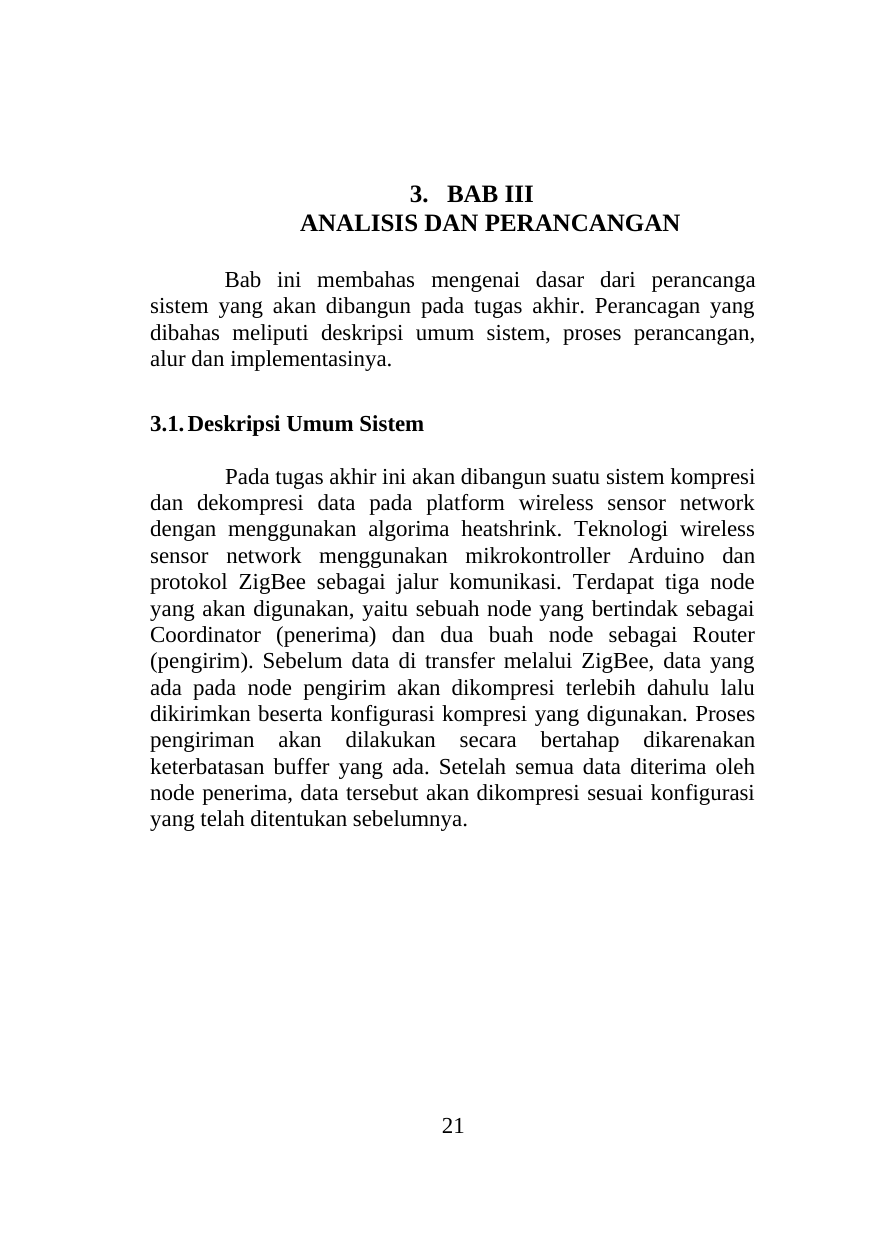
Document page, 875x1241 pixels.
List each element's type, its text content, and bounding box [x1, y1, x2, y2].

text Bab ini membahas mengenai dasar dari perancanga sistem yang akan dibangun pada tugas akhir. Perancagan yang dibahas meliputi deskripsi umum sistem, proses perancangan, alur dan implementasinya. [150, 266, 756, 371]
subtitle Deskripsi Umum Sistem [150, 410, 756, 436]
text Pada tugas akhir ini akan dibangun suatu sistem kompresi dan dekompresi data pada platform wireless sensor network dengan menggunakan algorima heatshrink. Teknologi wireless sensor network menggunakan mikrokontroller Arduino dan protokol ZigBee sebagai jalur komunikasi. Terdapat tiga node yang akan digunakan, yaitu sebuah node yang bertindak sebagai Coordinator (penerima) dan dua buah node sebagai Router (pengirim). Sebelum data di transfer melalui ZigBee, data yang ada pada node pengirim akan dikompresi terlebih dahulu lalu dikirimkan beserta konfigurasi kompresi yang digunakan. Proses pengiriman akan dilakukan secara bertahap dikarenakan keterbatasan buffer yang ada. Setelah semua data diterima oleh node penerima, data tersebut akan dikompresi sesuai konfigurasi yang telah ditentukan sebelumnya. [150, 463, 756, 832]
subtitle BAB III ANALISIS DAN PERANCANGAN [187, 179, 756, 237]
